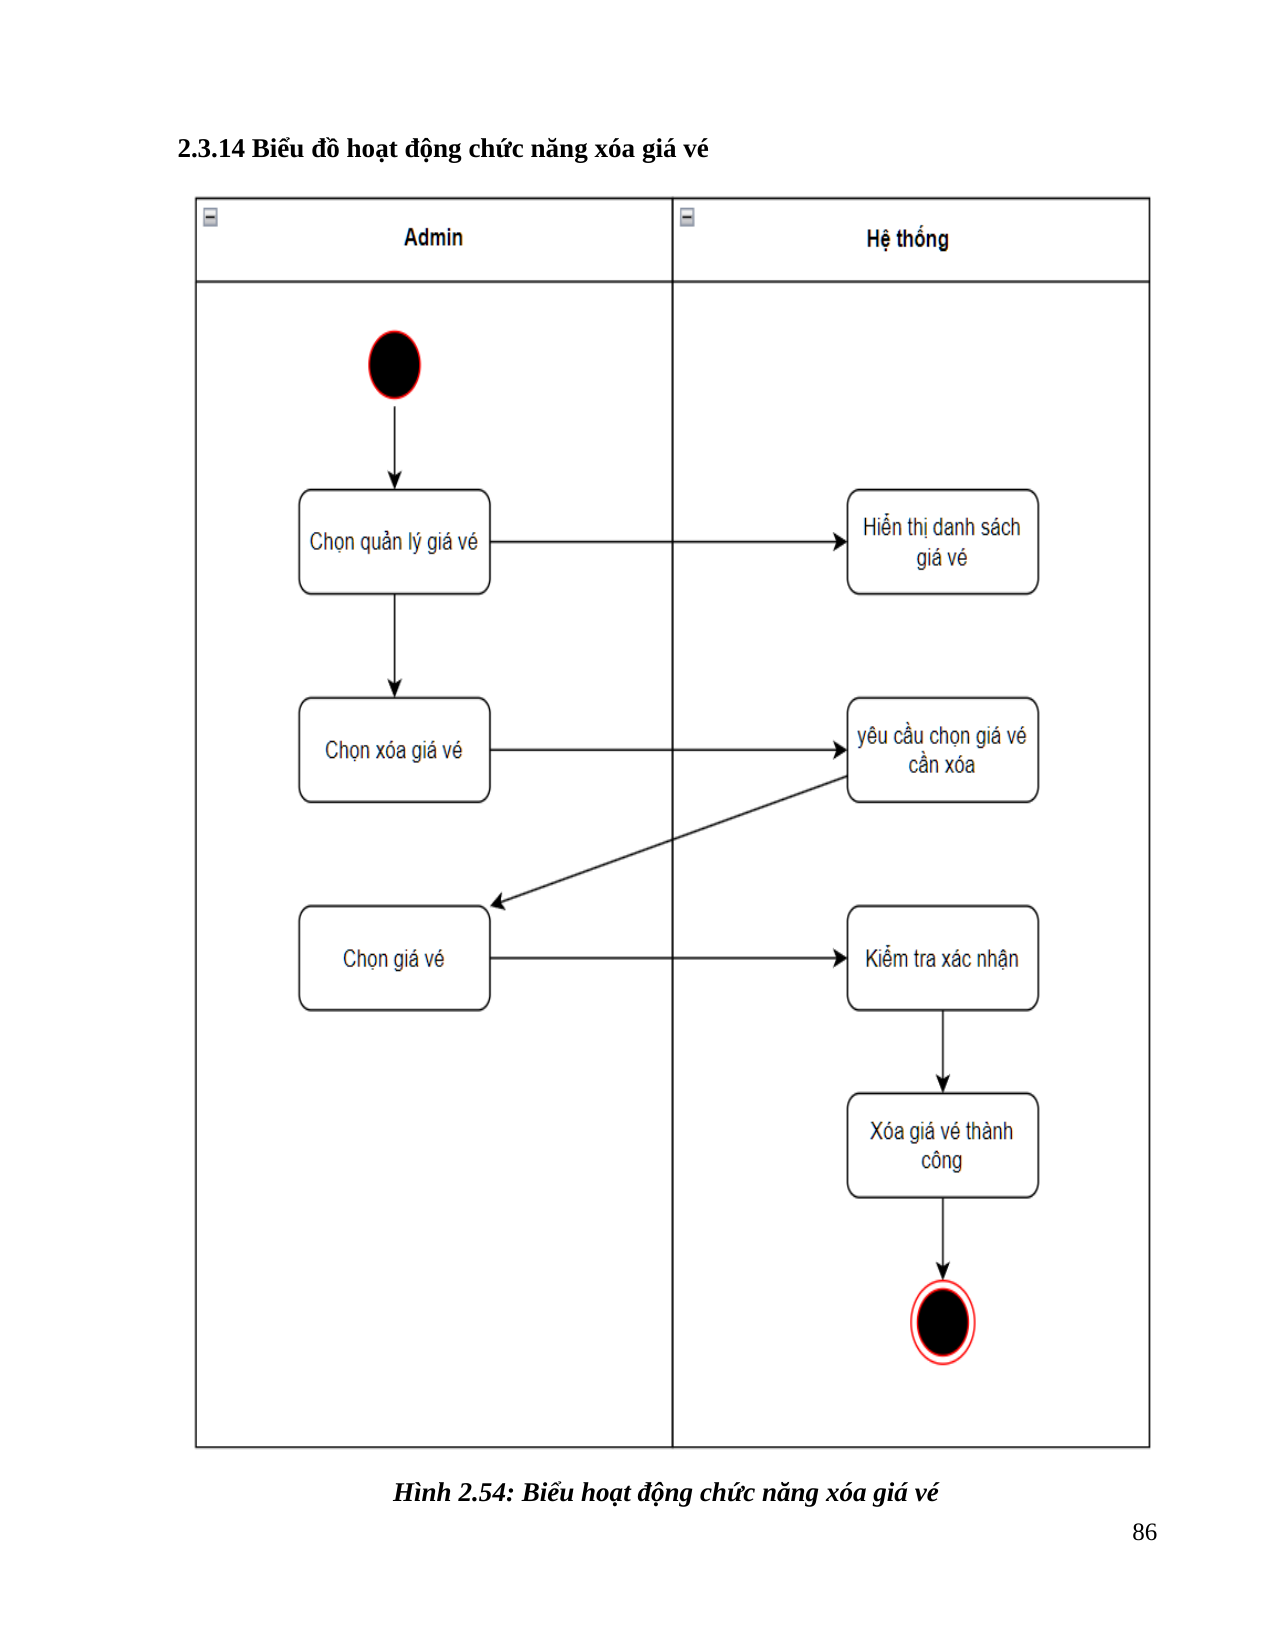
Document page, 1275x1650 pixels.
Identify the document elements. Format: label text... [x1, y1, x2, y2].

picture [177, 179, 1157, 1461]
subtitle 2.3.14 Biểu đồ hoạt động chức năng xóa giá vé [177, 132, 1157, 164]
text Hình 2.54: Biểu hoạt động chức năng xóa giá vé [177, 1476, 1157, 1507]
